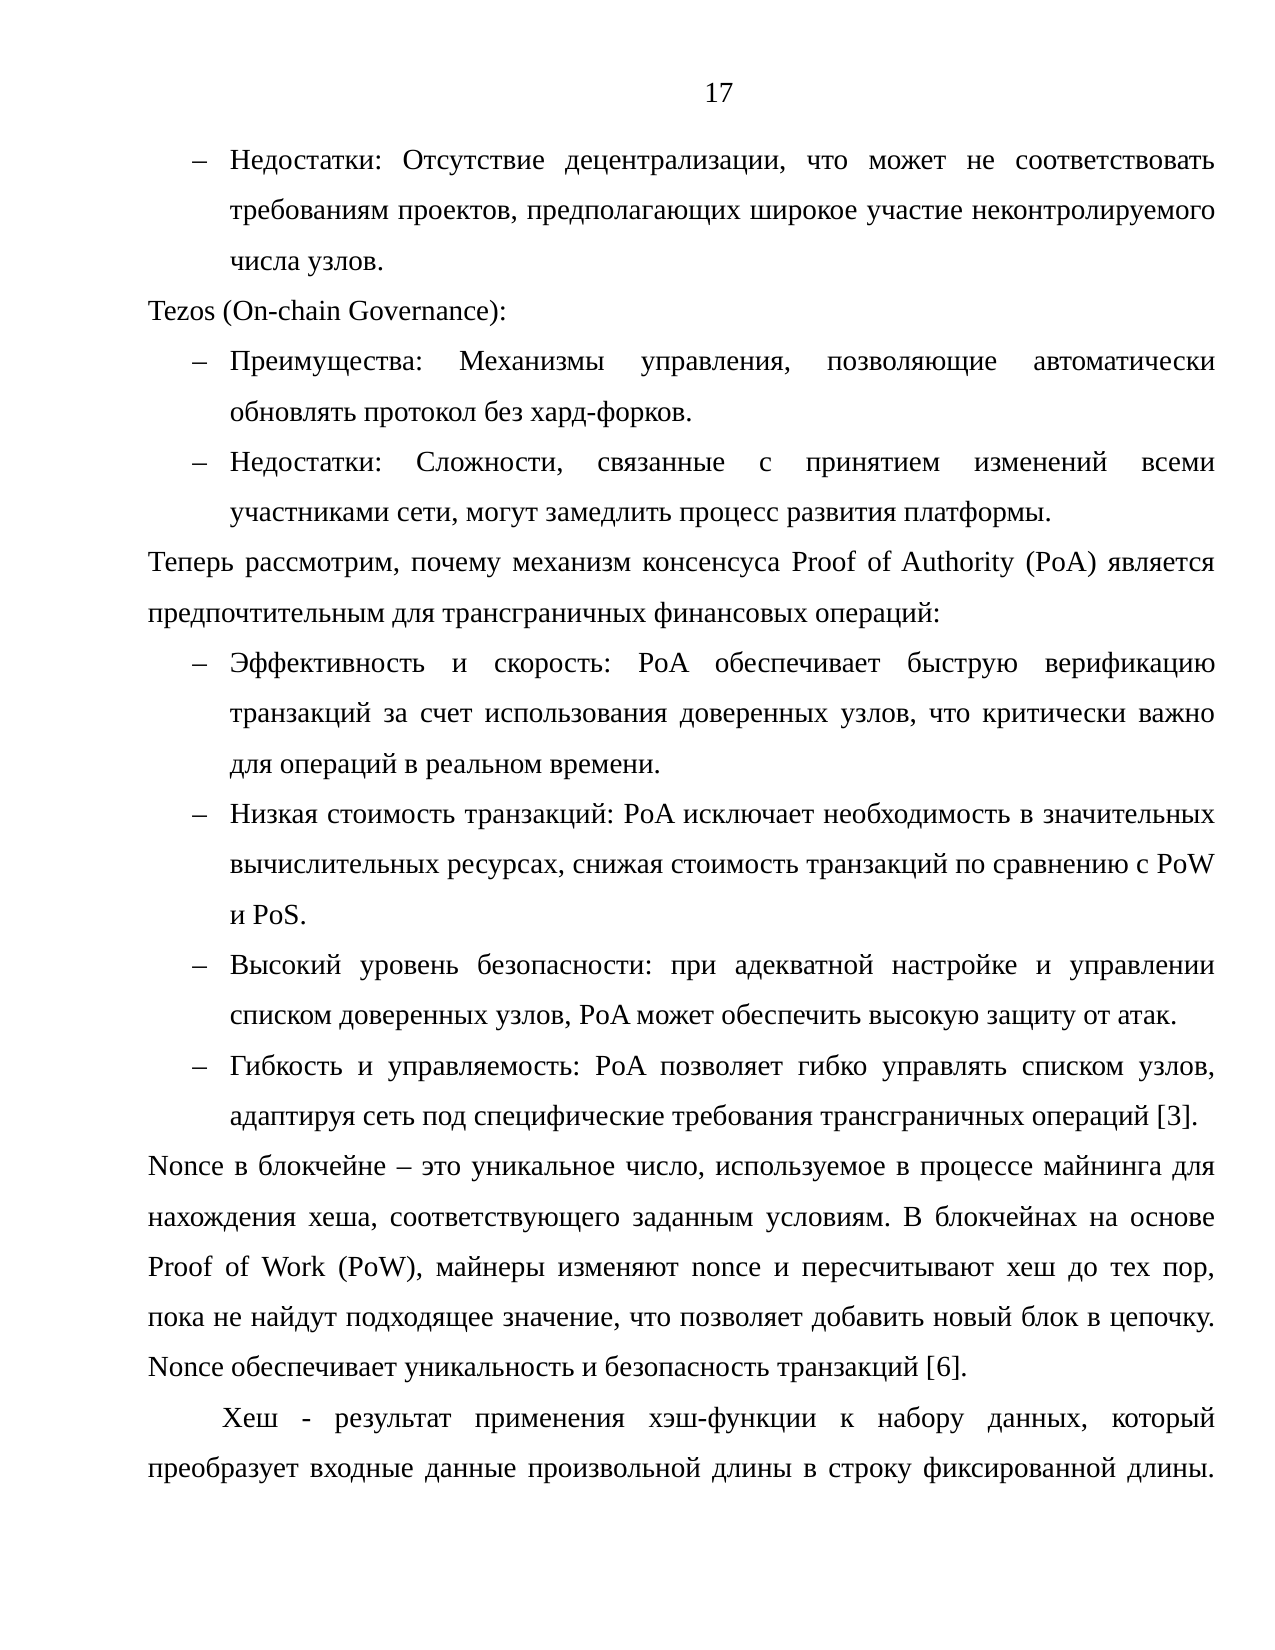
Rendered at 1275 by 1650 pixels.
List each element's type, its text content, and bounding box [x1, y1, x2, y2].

list Недостатки: Сложности, связанные с принятием изменений всеми участниками сети, могут замедлить процесс развития платформы. [192, 444, 1216, 528]
list Эффективность и скорость: PoA обеспечивает быструю верификацию транзакций за счет использования доверенных узлов, что критически важно для операций в реальном времени. [192, 645, 1216, 779]
list Высокий уровень безопасности: при адекватной настройке и управлении списком доверенных узлов, PoA может обеспечить высокую защиту от атак. [192, 947, 1216, 1031]
list Низкая стоимость транзакций: PoA исключает необходимость в значительных вычислительных ресурсах, снижая стоимость транзакций по сравнению с PoW и PoS. [192, 796, 1216, 930]
list Недостатки: Отсутствие децентрализации, что может не соответствовать требованиям проектов, предполагающих широкое участие неконтролируемого числа узлов. [192, 142, 1216, 276]
list Гибкость и управляемость: PoA позволяет гибко управлять списком узлов, адаптируя сеть под специфические требования трансграничных операций [3]. [192, 1048, 1216, 1132]
text Tezos (On-chain Governance): [148, 293, 1216, 327]
text Теперь рассмотрим, почему механизм консенсуса Proof of Authority (PoA) является предпочтительным для трансграничных финансовых операций: [148, 544, 1216, 628]
list Преимущества: Механизмы управления, позволяющие автоматически обновлять протокол без хард-форков. [192, 343, 1216, 427]
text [148, 1400, 1216, 1484]
text Nonce в блокчейне – это уникальное число, используемое в процессе майнинга для нахождения хеша, соответствующего заданным условиям. В блокчейнах на основе Proof of Work (PoW), майнеры изменяют nonce и пересчитывают хеш до тех пор, пока не найдут подходящее значение, что позволяет добавить новый блок в цепочку. Nonce обеспечивает уникальность и безопасность транзакций [6]. [148, 1148, 1216, 1383]
